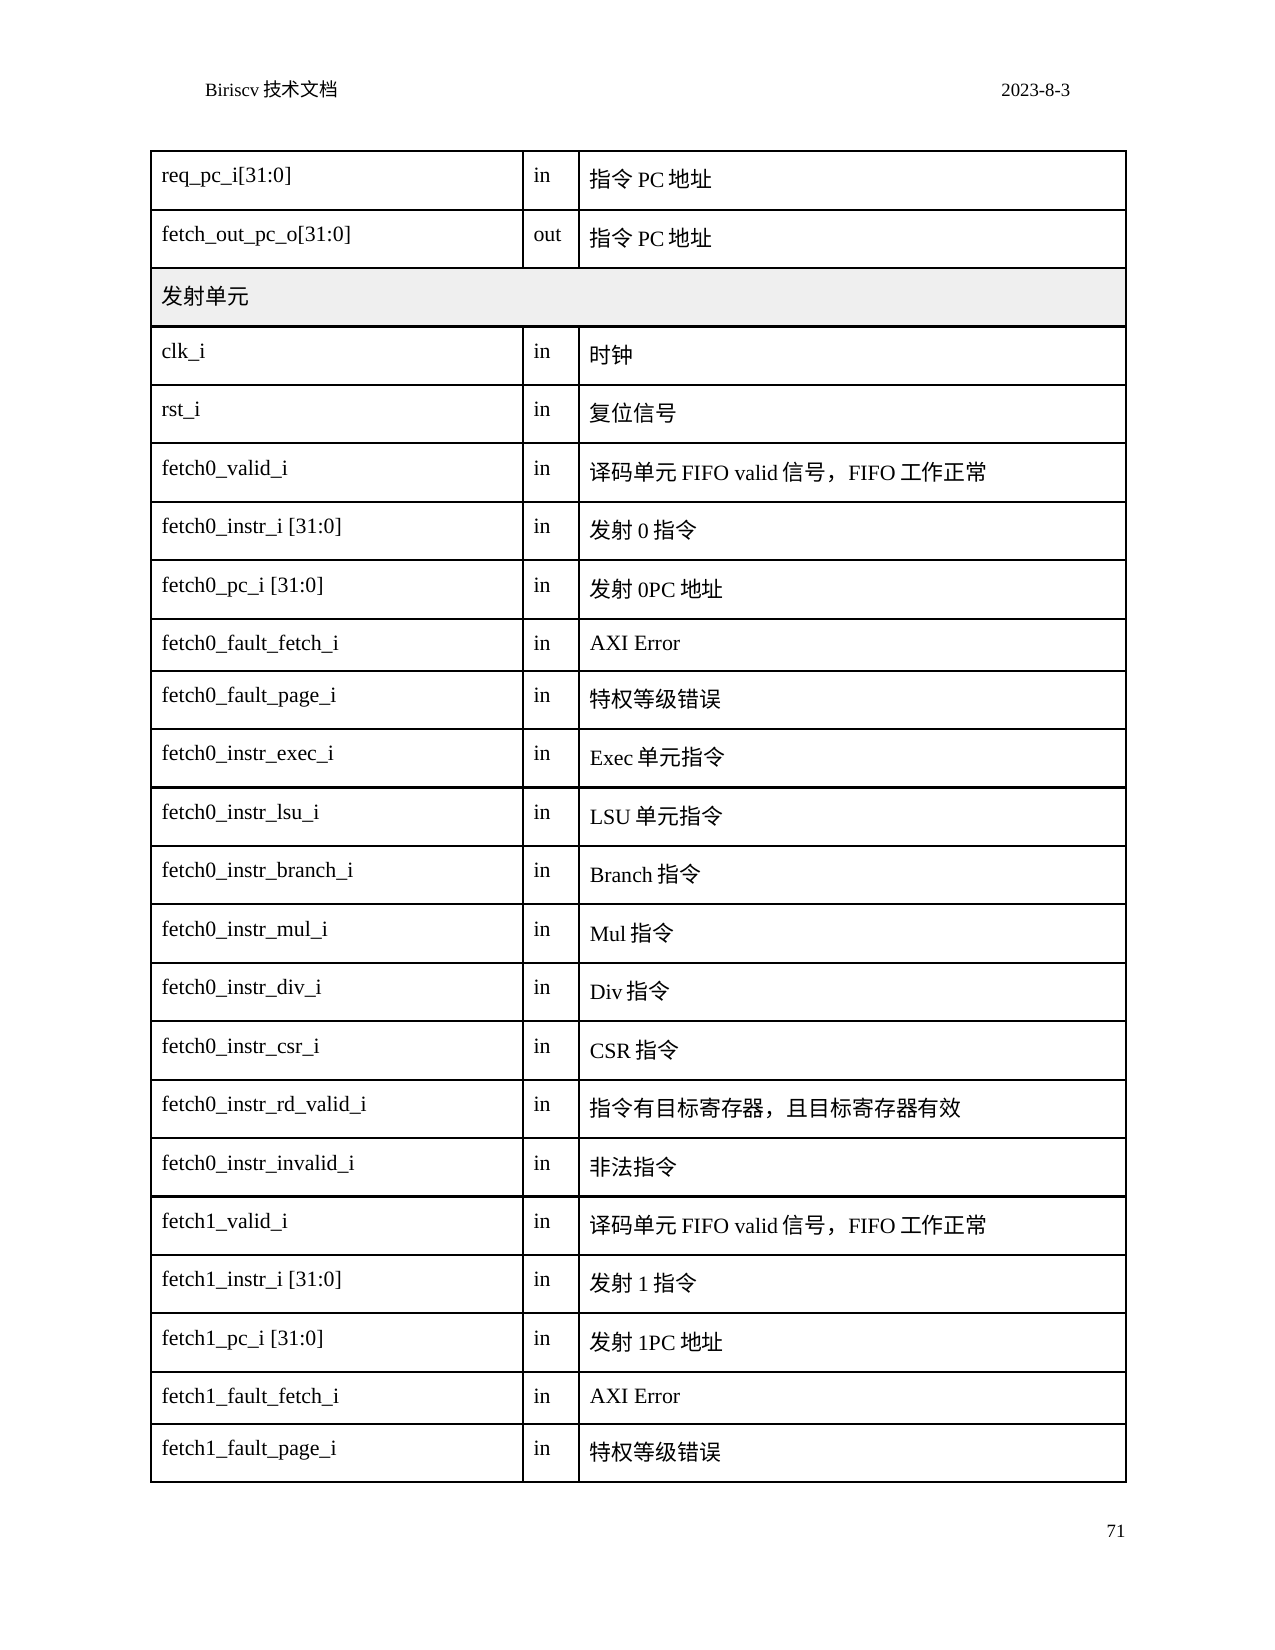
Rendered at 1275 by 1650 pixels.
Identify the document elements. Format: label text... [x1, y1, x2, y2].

table_cell in [524, 561, 578, 617]
table_cell in [524, 905, 578, 962]
table_cell 发射0PC地址 [580, 561, 1125, 617]
table_cell out [524, 211, 578, 267]
table_cell Mul指令 [580, 905, 1125, 962]
table_cell in [524, 847, 578, 903]
table_cell fetch1_pc_i [31:0] [152, 1314, 522, 1371]
table_cell fetch0_instr_rd_valid_i [152, 1081, 522, 1137]
table_cell AXI Error [580, 1373, 1125, 1423]
table_cell 译码单元FIFO valid信号，FIFO工作正常 [580, 444, 1125, 501]
table_cell 指令有目标寄存器，且目标寄存器有效 [580, 1081, 1125, 1137]
table_cell in [524, 444, 578, 501]
table_cell in [524, 1256, 578, 1312]
table_cell 特权等级错误 [580, 672, 1125, 728]
table_cell 指令PC地址 [580, 152, 1125, 208]
table_cell in [524, 503, 578, 559]
table_cell in [524, 1081, 578, 1137]
table_cell fetch1_fault_fetch_i [152, 1373, 522, 1423]
table_cell in [524, 386, 578, 442]
table_cell in [524, 1314, 578, 1371]
table_cell fetch0_instr_csr_i [152, 1022, 522, 1078]
table_cell fetch0_instr_i [31:0] [152, 503, 522, 559]
table_cell Exec单元指令 [580, 730, 1125, 786]
table_cell req_pc_i[31:0] [152, 152, 522, 208]
table_cell fetch1_valid_i [152, 1198, 522, 1254]
table_cell 特权等级错误 [580, 1425, 1125, 1481]
table_cell fetch0_instr_exec_i [152, 730, 522, 786]
table_cell in [524, 328, 578, 384]
table_cell fetch0_instr_div_i [152, 964, 522, 1020]
table_cell fetch0_fault_page_i [152, 672, 522, 728]
table_cell fetch_out_pc_o[31:0] [152, 211, 522, 267]
table_cell AXI Error [580, 620, 1125, 669]
table_cell fetch0_instr_mul_i [152, 905, 522, 962]
table_cell 复位信号 [580, 386, 1125, 442]
table_cell clk_i [152, 328, 522, 384]
table_cell fetch0_fault_fetch_i [152, 620, 522, 669]
table_cell in [524, 152, 578, 208]
table_cell fetch0_instr_lsu_i [152, 789, 522, 845]
table_cell in [524, 1198, 578, 1254]
table_cell fetch1_fault_page_i [152, 1425, 522, 1481]
table_cell Div指令 [580, 964, 1125, 1020]
table_cell 时钟 [580, 328, 1125, 384]
table_cell 发射1PC地址 [580, 1314, 1125, 1371]
table_cell in [524, 964, 578, 1020]
table_cell fetch0_valid_i [152, 444, 522, 501]
table_cell Branch指令 [580, 847, 1125, 903]
table_cell CSR指令 [580, 1022, 1125, 1078]
table_cell in [524, 672, 578, 728]
table_cell 指令PC地址 [580, 211, 1125, 267]
table_cell 非法指令 [580, 1139, 1125, 1195]
table_cell fetch0_pc_i [31:0] [152, 561, 522, 617]
table_cell rst_i [152, 386, 522, 442]
table_cell fetch0_instr_invalid_i [152, 1139, 522, 1195]
table_cell fetch1_instr_i [31:0] [152, 1256, 522, 1312]
table_cell 发射1指令 [580, 1256, 1125, 1312]
table_cell 译码单元FIFO valid信号，FIFO工作正常 [580, 1198, 1125, 1254]
table_cell in [524, 1022, 578, 1078]
table_cell in [524, 620, 578, 669]
table_cell 发射单元 [152, 269, 1125, 325]
table_cell in [524, 1373, 578, 1423]
table_cell in [524, 1139, 578, 1195]
table_cell in [524, 789, 578, 845]
table_cell in [524, 730, 578, 786]
table_cell 发射0指令 [580, 503, 1125, 559]
table_cell fetch0_instr_branch_i [152, 847, 522, 903]
table_cell in [524, 1425, 578, 1481]
table_cell LSU单元指令 [580, 789, 1125, 845]
